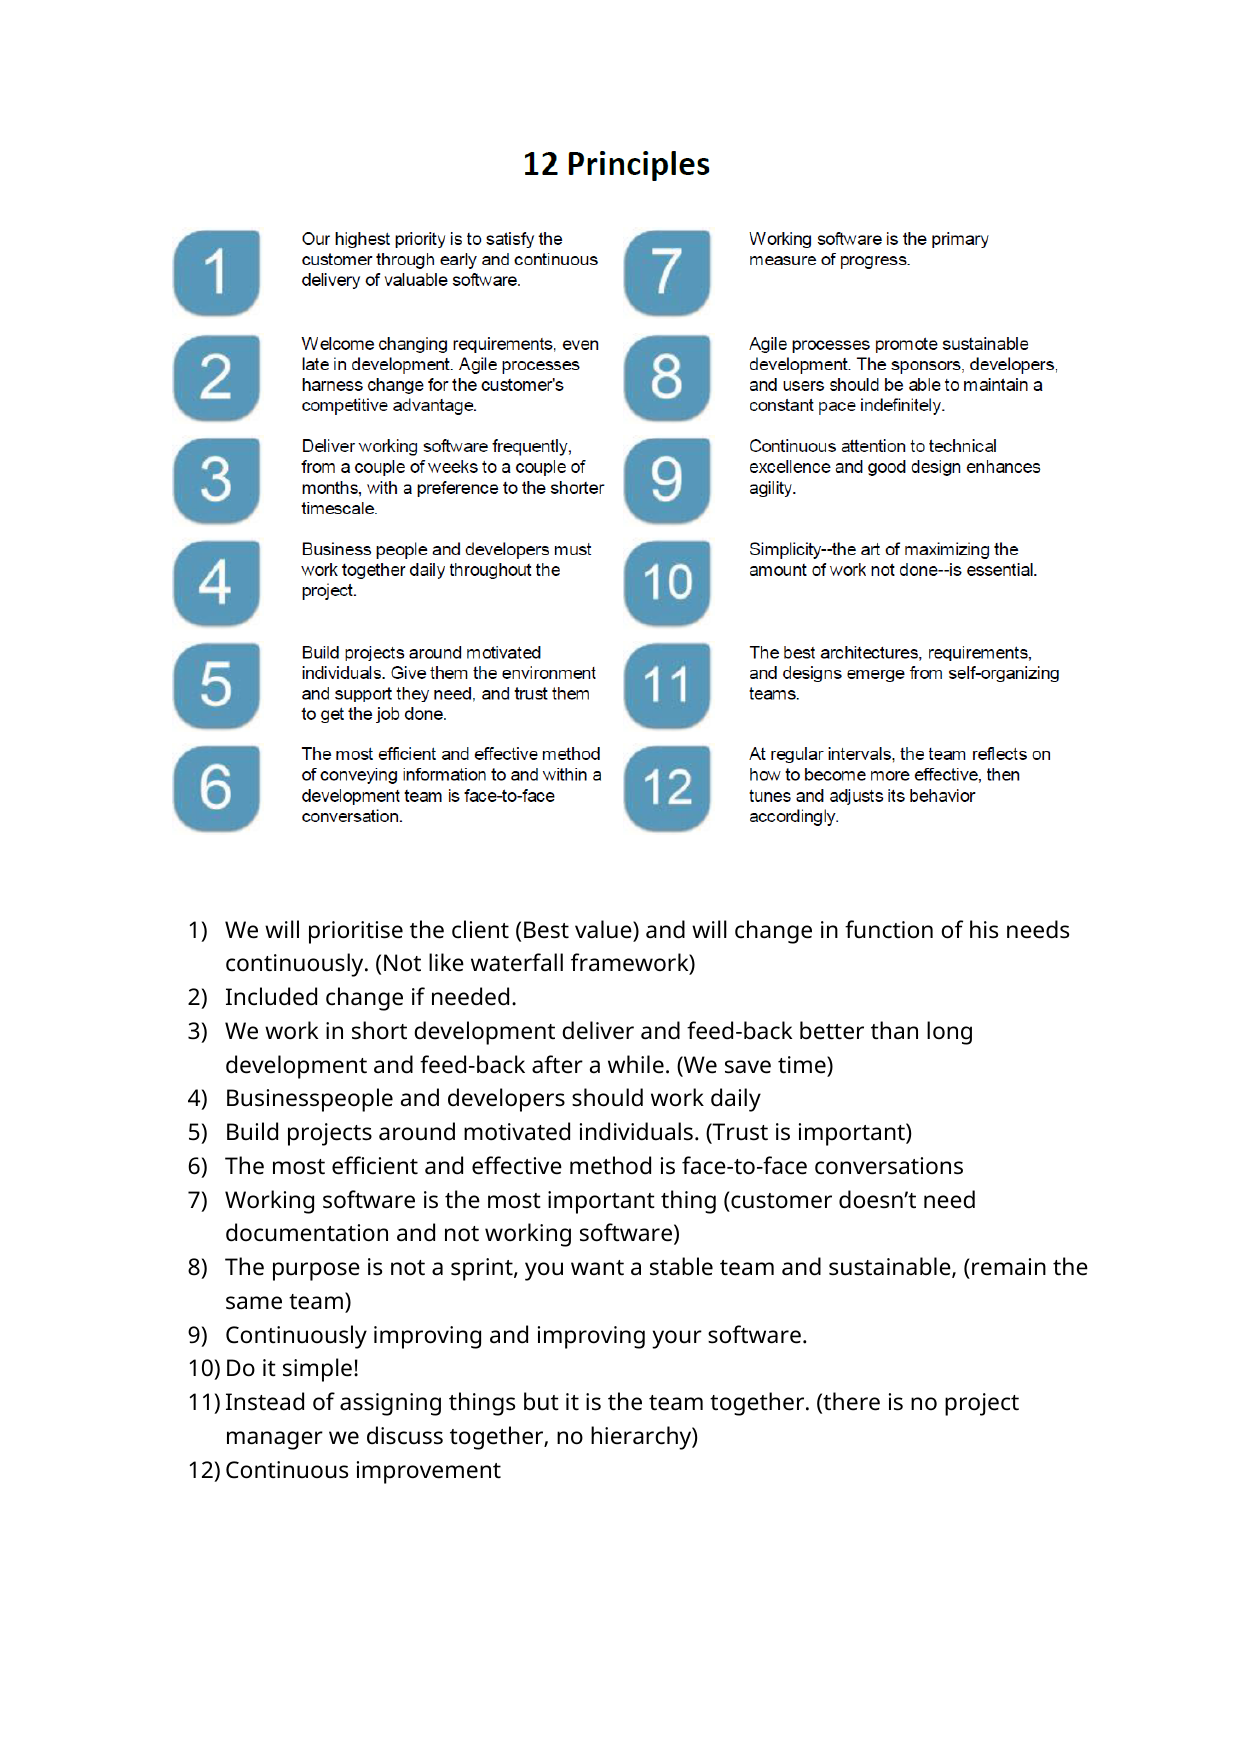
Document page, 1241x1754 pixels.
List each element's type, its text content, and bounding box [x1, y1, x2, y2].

picture [150, 150, 1091, 844]
list Continuous improvement [187, 1454, 1090, 1485]
list Businesspeople and developers should work daily [187, 1082, 1090, 1114]
list Instead of assigning things but it is the team together. (there is no project manager we discuss together, no hierarchy) [187, 1386, 1090, 1451]
list Do it simple! [187, 1352, 1090, 1384]
list Included change if needed. [187, 981, 1090, 1012]
list Working software is the most important thing (customer doesn’t need documentation and not working software) [187, 1184, 1090, 1249]
list We will prioritise the client (Best value) and will change in function of his needs continuously. (Not like waterfall framework) [187, 914, 1090, 979]
list Continuously improving and improving your software. [187, 1319, 1090, 1350]
list The purpose is not a sprint, you want a stable team and sustainable, (remain the same team) [187, 1251, 1090, 1316]
list The most efficient and effective method is face-to-face conversations [187, 1150, 1090, 1181]
list Build projects around motivated individuals. (Trust is important) [187, 1116, 1090, 1147]
list We work in short development deliver and feed-back better than long development and feed-back after a while. (We save time) [187, 1015, 1090, 1080]
